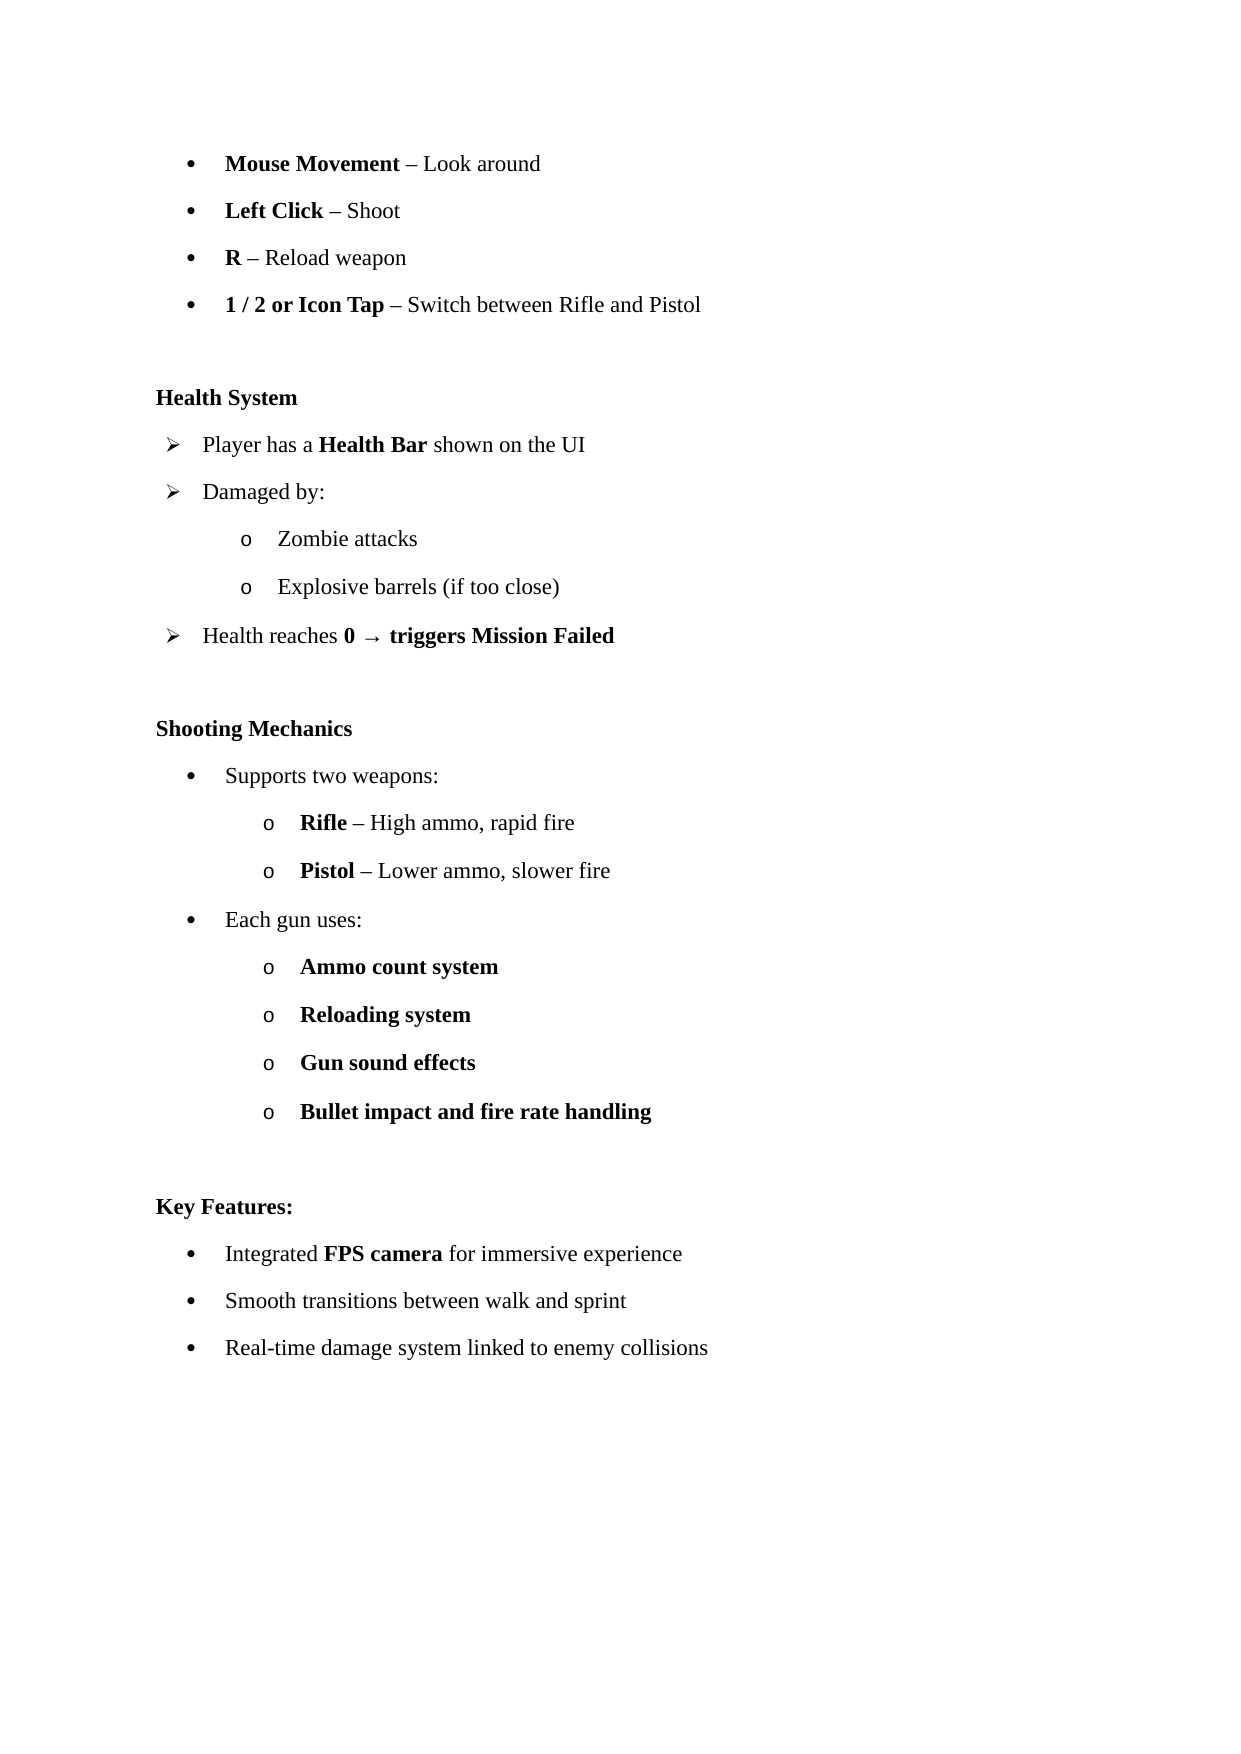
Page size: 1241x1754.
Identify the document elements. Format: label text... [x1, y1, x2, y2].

text Key Features: [150, 1193, 1090, 1219]
list Pistol – Lower ammo, slower fire [262, 857, 1090, 885]
list R – Reload weapon [187, 244, 1090, 270]
list Each gun uses: [187, 906, 1090, 932]
list Damaged by: [165, 478, 1090, 504]
list Rifle – High ammo, rapid fire [262, 809, 1090, 837]
list Gun sound effects [262, 1049, 1090, 1077]
list 1 / 2 or Icon Tap – Switch between Rifle and Pistol [187, 291, 1090, 317]
list Zombie attacks [240, 525, 1090, 553]
list Explosive barrels (if too close) [240, 573, 1090, 601]
list Bullet impact and fire rate handling [262, 1098, 1090, 1125]
list Integrated FPS camera for immersive experience [187, 1240, 1090, 1266]
list Mouse Movement – Look around [187, 150, 1090, 176]
text Health System [150, 384, 1090, 411]
list Reloading system [262, 1001, 1090, 1029]
list Ammo count system [262, 953, 1090, 980]
list Player has a Health Bar shown on the UI [165, 431, 1090, 458]
list Real-time damage system linked to enemy collisions [187, 1333, 1090, 1360]
list Left Click – Shoot [187, 197, 1090, 223]
list Supports two weapons: [187, 762, 1090, 789]
list Smooth transitions between walk and sprint [187, 1287, 1090, 1313]
list Health reaches 0 → triggers Mission Failed [165, 622, 1090, 648]
text Shooting Mechanics [150, 715, 1090, 742]
